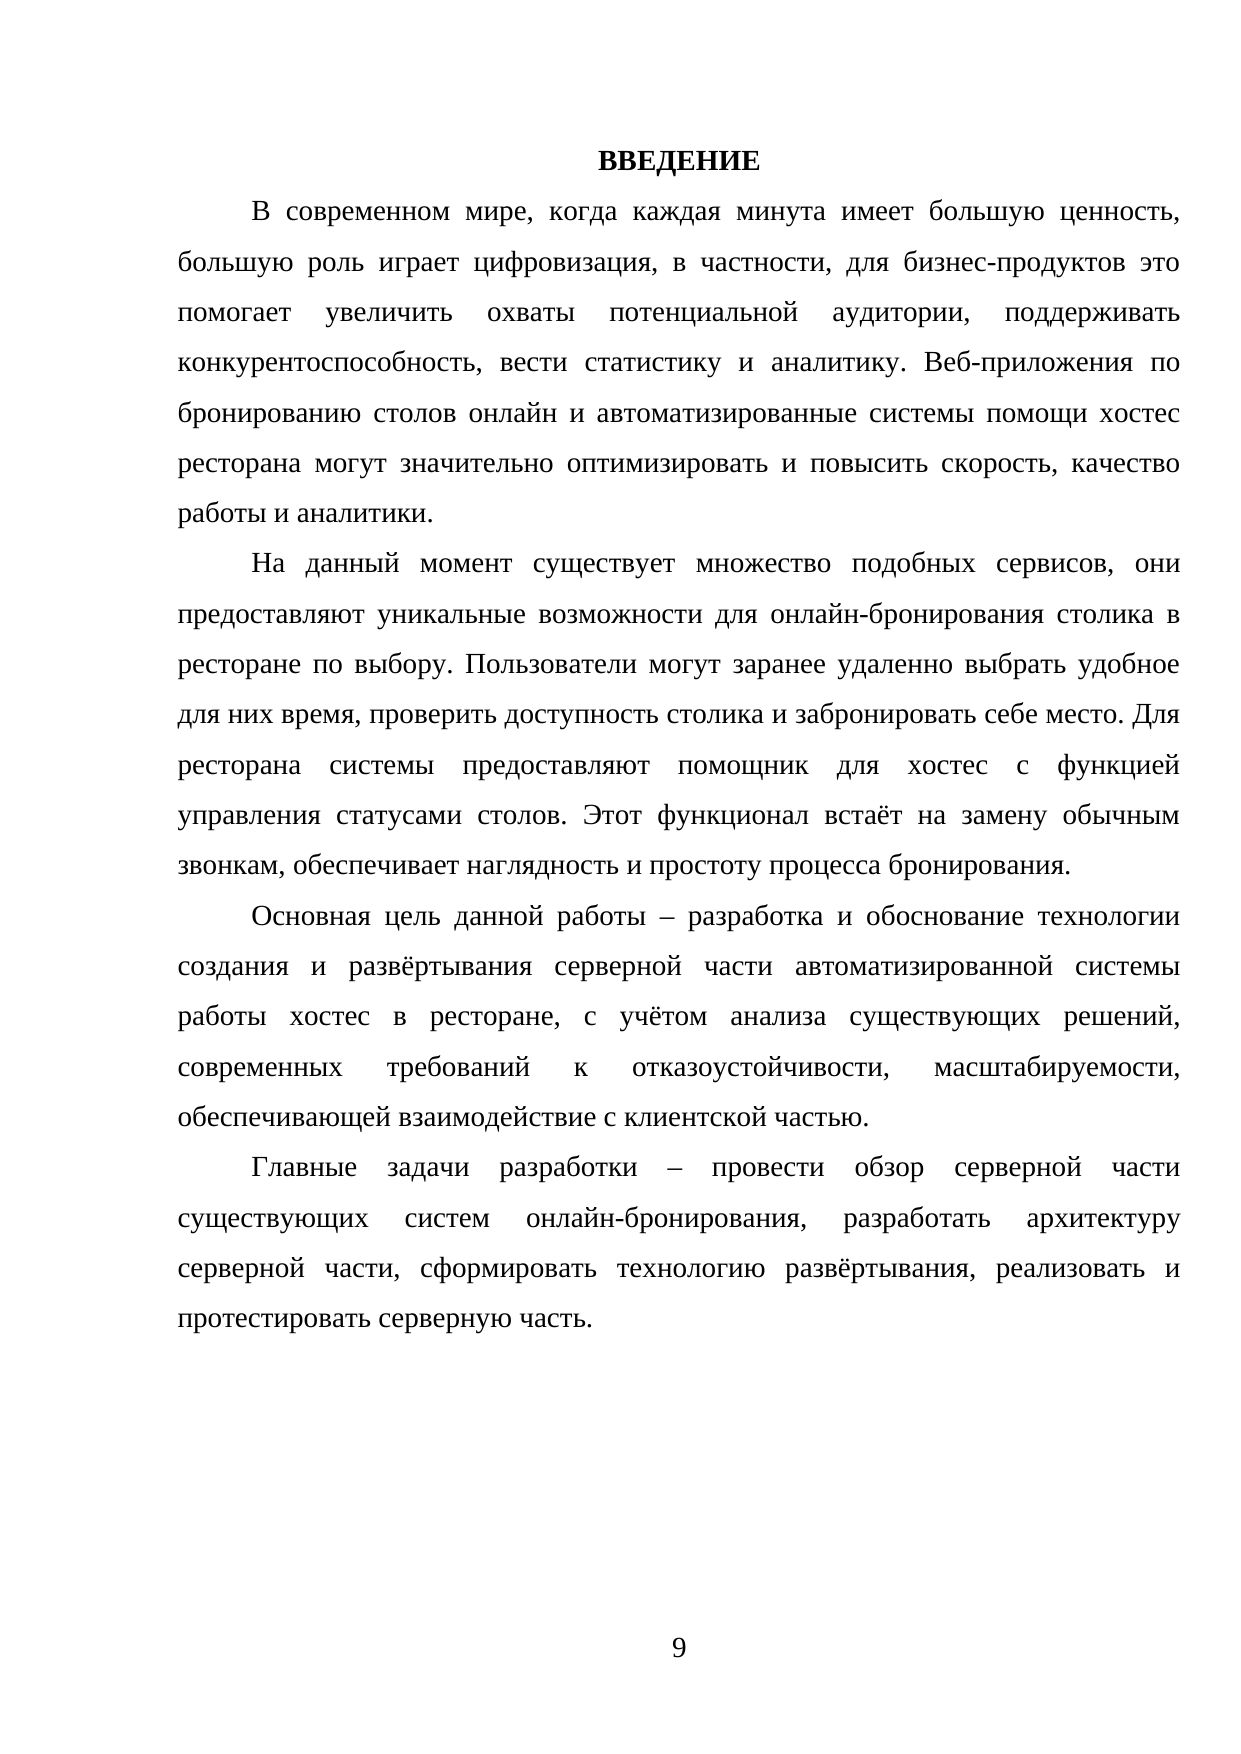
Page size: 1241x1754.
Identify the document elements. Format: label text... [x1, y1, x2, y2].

text В современном мире, когда каждая минута имеет большую ценность, большую роль играет цифровизация, в частности, для бизнес-продуктов это помогает увеличить охваты потенциальной аудитории, поддерживать конкурентоспособность, вести статистику и аналитику. Веб-приложения по бронированию столов онлайн и автоматизированные системы помощи хостес ресторана могут значительно оптимизировать и повысить скорость, качество работы и аналитики. [177, 193, 1181, 529]
text На данный момент существует множество подобных сервисов, они предоставляют уникальные возможности для онлайн-бронирования столика в ресторане по выбору. Пользователи могут заранее удаленно выбрать удобное для них время, проверить доступность столика и забронировать себе место. Для ресторана системы предоставляют помощник для хостес с функцией управления статусами столов. Этот функционал встаёт на замену обычным звонкам, обеспечивает наглядность и простоту процесса бронирования. [177, 546, 1181, 881]
text Главные задачи разработки – провести обзор серверной части существующих систем онлайн-бронирования, разработать архитектуру серверной части, сформировать технологию развёртывания, реализовать и протестировать серверную часть. [177, 1149, 1181, 1334]
text Основная цель данной работы – разработка и обоснование технологии создания и развёртывания серверной части автоматизированной системы работы хостес в ресторане, с учётом анализа существующих решений, современных требований к отказоустойчивости, масштабируемости, обеспечивающей взаимодействие с клиентской частью. [177, 898, 1181, 1133]
text ВВЕДЕНИЕ [177, 143, 1181, 177]
